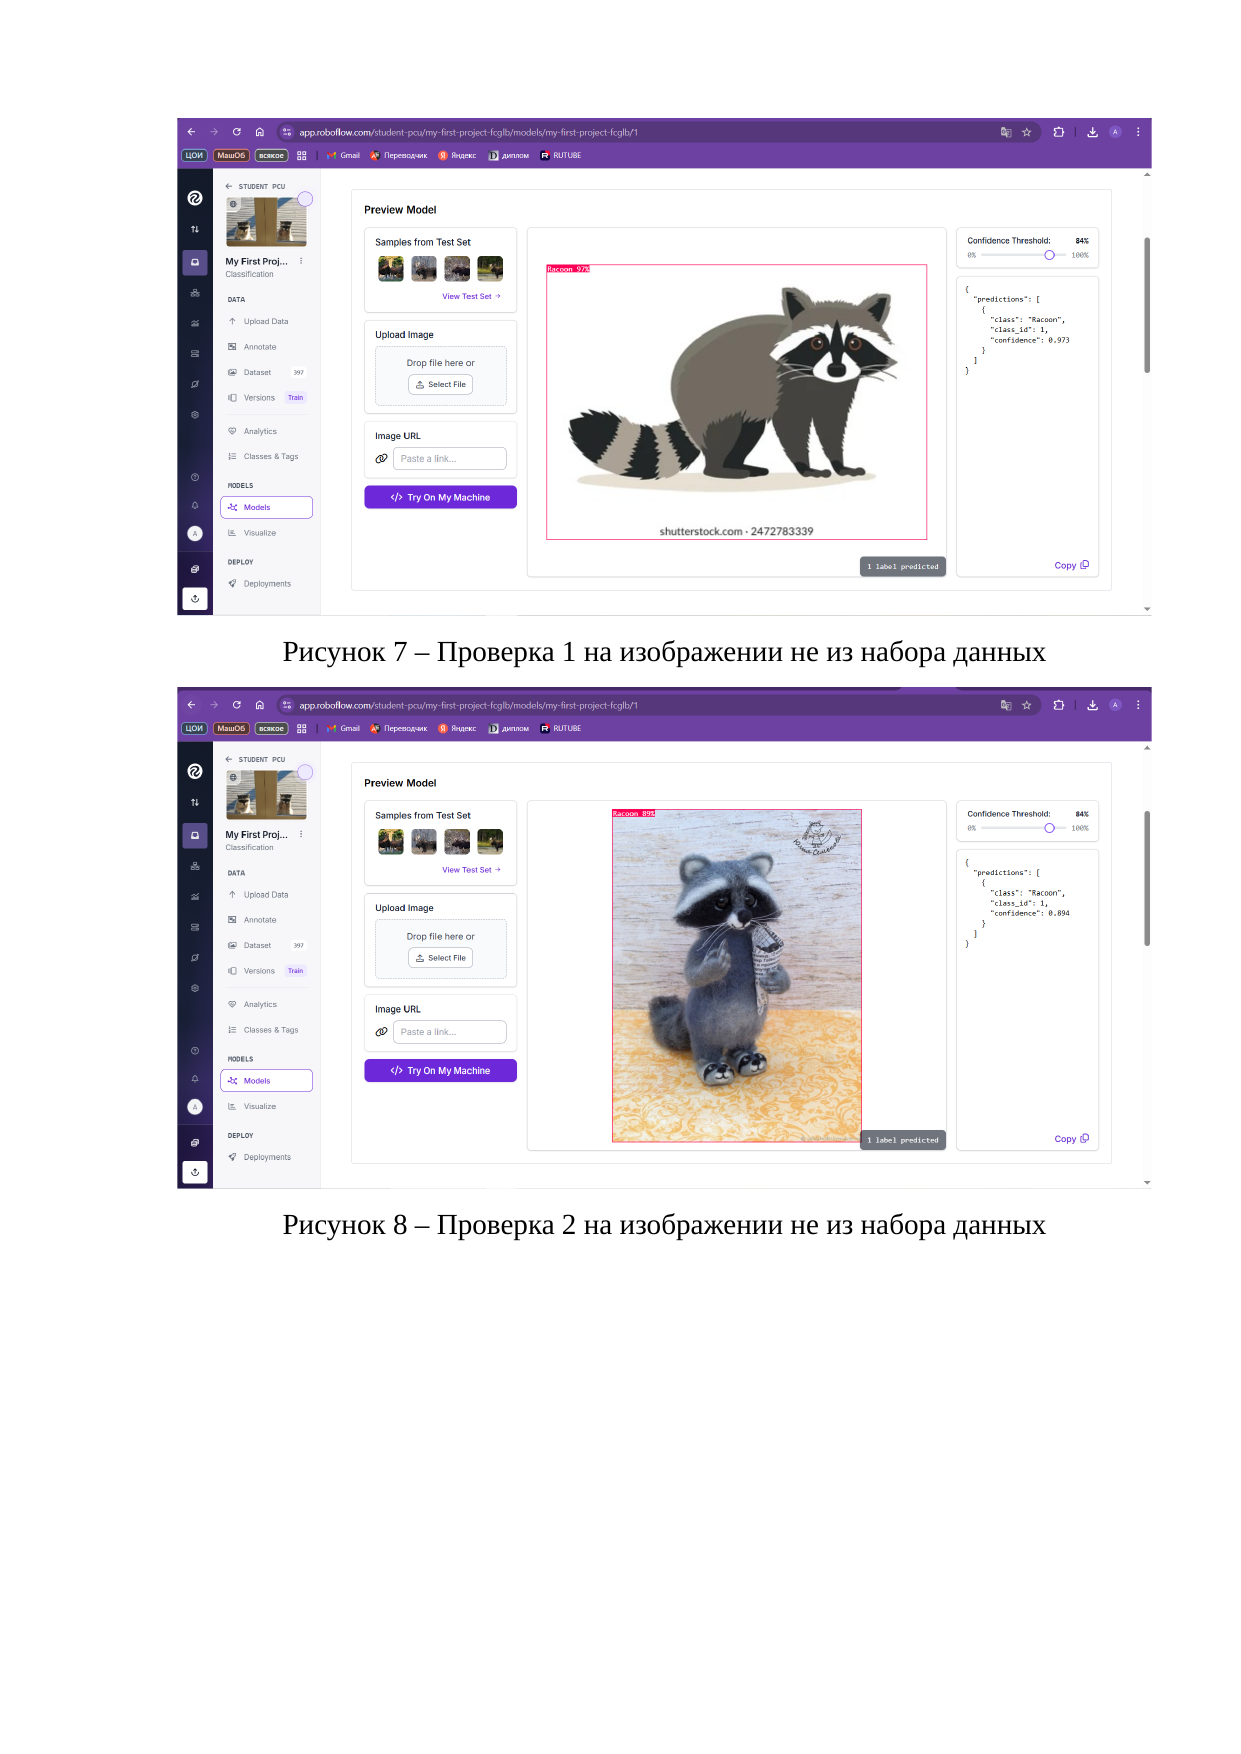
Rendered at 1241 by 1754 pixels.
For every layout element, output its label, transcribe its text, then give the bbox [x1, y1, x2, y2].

picture [177, 687, 1152, 1189]
text Рисунок 8 – Проверка 2 на изображении не из набора данных [177, 1207, 1152, 1241]
text Рисунок 7 – Проверка 1 на изображении не из набора данных [177, 634, 1152, 668]
picture [177, 118, 1152, 616]
